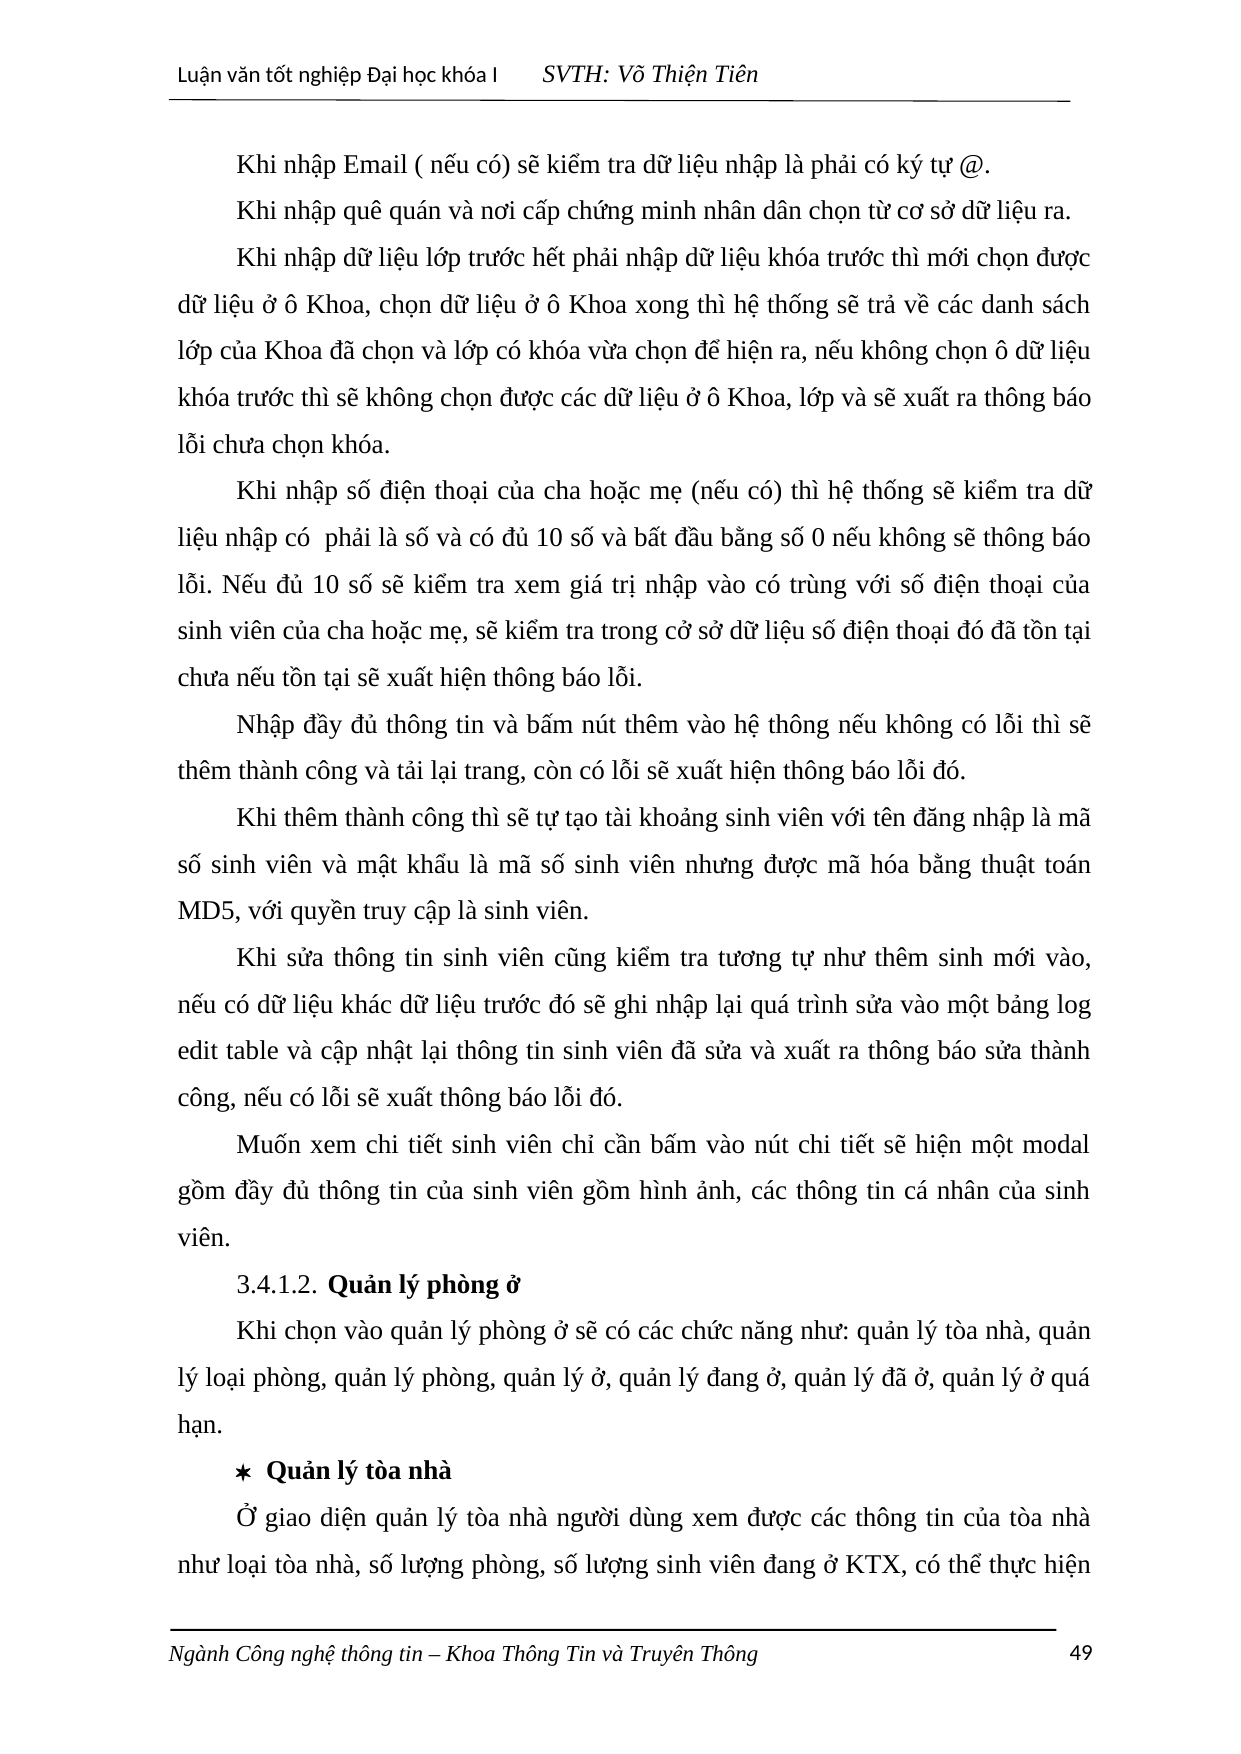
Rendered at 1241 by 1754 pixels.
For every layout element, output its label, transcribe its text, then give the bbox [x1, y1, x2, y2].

text Khi thêm thành công thì sẽ tự tạo tài khoảng sinh viên với tên đăng nhập là mã số sinh viên và mật khẩu là mã số sinh viên nhưng được mã hóa bằng thuật toán MD5, với quyền truy cập là sinh viên. [177, 801, 1092, 926]
text Muốn xem chi tiết sinh viên chỉ cần bấm vào nút chi tiết sẽ hiện một modal gồm đầy đủ thông tin của sinh viên gồm hình ảnh, các thông tin cá nhân của sinh viên. [177, 1128, 1092, 1252]
text Khi nhập quê quán và nơi cấp chứng minh nhân dân chọn từ cơ sở dữ liệu ra. [177, 194, 1092, 226]
text Khi nhập dữ liệu lớp trước hết phải nhập dữ liệu khóa trước thì mới chọn được dữ liệu ở ô Khoa, chọn dữ liệu ở ô Khoa xong thì hệ thống sẽ trả về các danh sách lớp của Khoa đã chọn và lớp có khóa vừa chọn để hiện ra, nếu không chọn ô dữ liệu khóa trước thì sẽ không chọn được các dữ liệu ở ô Khoa, lớp và sẽ xuất ra thông báo lỗi chưa chọn khóa. [177, 241, 1092, 459]
text Quản lý phòng ở [236, 1268, 1092, 1299]
text Khi nhập Email ( nếu có) sẽ kiểm tra dữ liệu nhập là phải có ký tự @. [177, 148, 1092, 179]
text Khi sửa thông tin sinh viên cũng kiểm tra tương tự như thêm sinh mới vào, nếu có dữ liệu khác dữ liệu trước đó sẽ ghi nhập lại quá trình sửa vào một bảng log edit table và cập nhật lại thông tin sinh viên đã sửa và xuất ra thông báo sửa thành công, nếu có lỗi sẽ xuất thông báo lỗi đó. [177, 941, 1092, 1112]
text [177, 1501, 1092, 1579]
text Khi chọn vào quản lý phòng ở sẽ có các chức năng như: quản lý tòa nhà, quản lý loại phòng, quản lý phòng, quản lý ở, quản lý đang ở, quản lý đã ở, quản lý ở quá hạn. [177, 1314, 1092, 1439]
text Khi nhập số điện thoại của cha hoặc mẹ (nếu có) thì hệ thống sẽ kiểm tra dữ liệu nhập có phải là số và có đủ 10 số và bất đầu bằng số 0 nếu không sẽ thông báo lỗi. Nếu đủ 10 số sẽ kiểm tra xem giá trị nhập vào có trùng với số điện thoại của sinh viên của cha hoặc mẹ, sẽ kiểm tra trong cở sở dữ liệu số điện thoại đó đã tồn tại chưa nếu tồn tại sẽ xuất hiện thông báo lỗi. [177, 474, 1092, 692]
list Quản lý tòa nhà [177, 1454, 1092, 1486]
text Nhập đầy đủ thông tin và bấm nút thêm vào hệ thông nếu không có lỗi thì sẽ thêm thành công và tải lại trang, còn có lỗi sẽ xuất hiện thông báo lỗi đó. [177, 708, 1092, 786]
